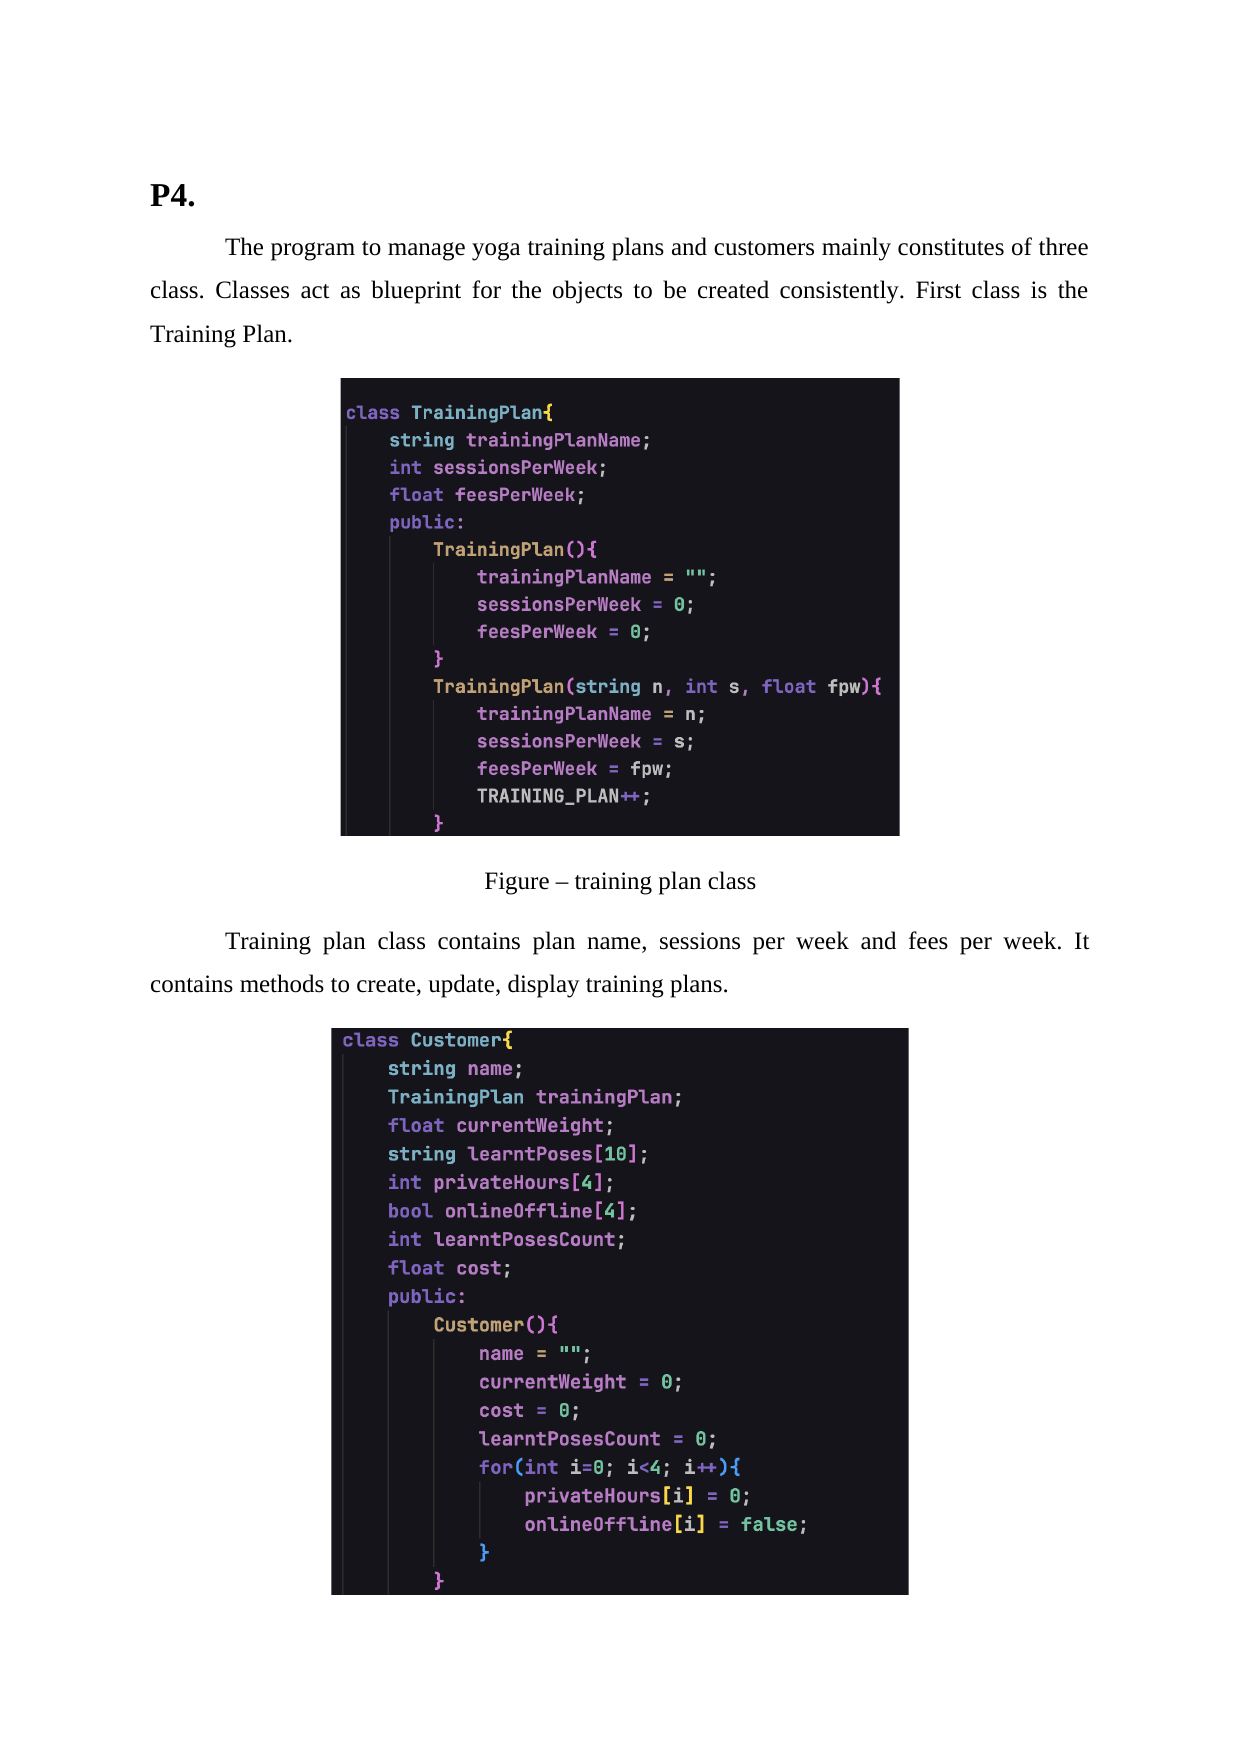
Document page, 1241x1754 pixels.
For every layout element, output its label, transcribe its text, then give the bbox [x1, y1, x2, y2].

picture [340, 378, 900, 836]
picture [331, 1028, 909, 1595]
subtitle P4. [150, 175, 1090, 213]
text Training plan class contains plan name, sessions per week and fees per week. It contains methods to create, update, display training plans. [150, 926, 1090, 998]
text The program to manage yoga training plans and customers mainly constitutes of three class. Classes act as blueprint for the objects to be created consistently. First class is the Training Plan. [150, 232, 1090, 347]
text Figure – training plan class [150, 866, 1090, 895]
